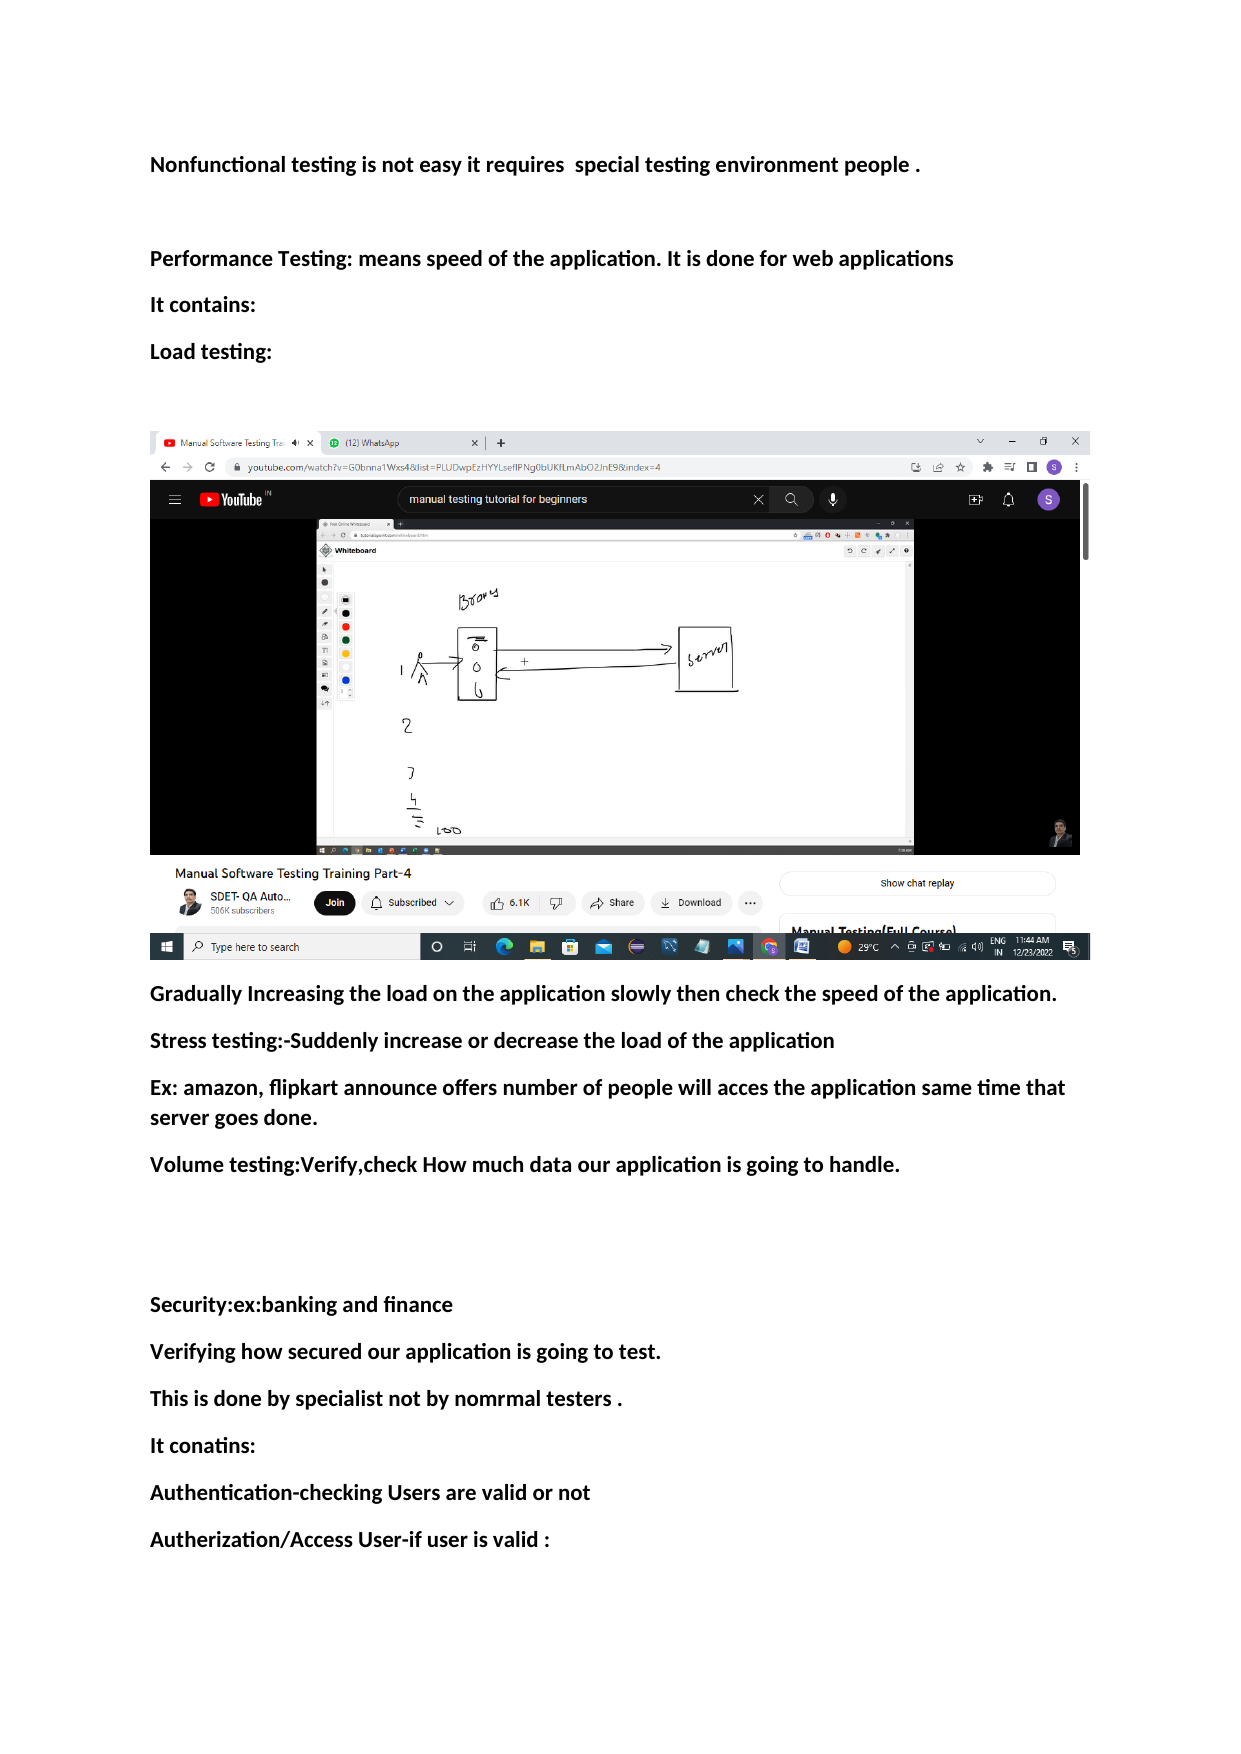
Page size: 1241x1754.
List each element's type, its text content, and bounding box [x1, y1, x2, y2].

text Nonfunctional testing is not easy it requires special testing environment people . [150, 150, 1090, 178]
text Security:ex:banking and finance [150, 1290, 1090, 1318]
text It contains: [150, 291, 1090, 319]
text Stress testing:-Suddenly increase or decrease the load of the application [150, 1026, 1090, 1054]
picture [150, 431, 1091, 960]
text Verifying how secured our application is going to test. [150, 1337, 1090, 1365]
text Gradually Increasing the load on the application slowly then check the speed of the application. [150, 979, 1090, 1007]
text Performance Testing: means speed of the application. It is done for web applications [150, 244, 1090, 272]
text Load testing: [150, 337, 1090, 366]
text Ex: amazon, flipkart announce offers number of people will acces the application same time that server goes done. [150, 1073, 1090, 1131]
text This is done by specialist not by nomrmal testers . [150, 1384, 1090, 1412]
text Autherization/Access User-if user is valid : [150, 1525, 1090, 1553]
text It conatins: [150, 1431, 1090, 1459]
text Authentication-checking Users are valid or not [150, 1478, 1090, 1506]
text Volume testing:Verify,check How much data our application is going to handle. [150, 1150, 1090, 1178]
